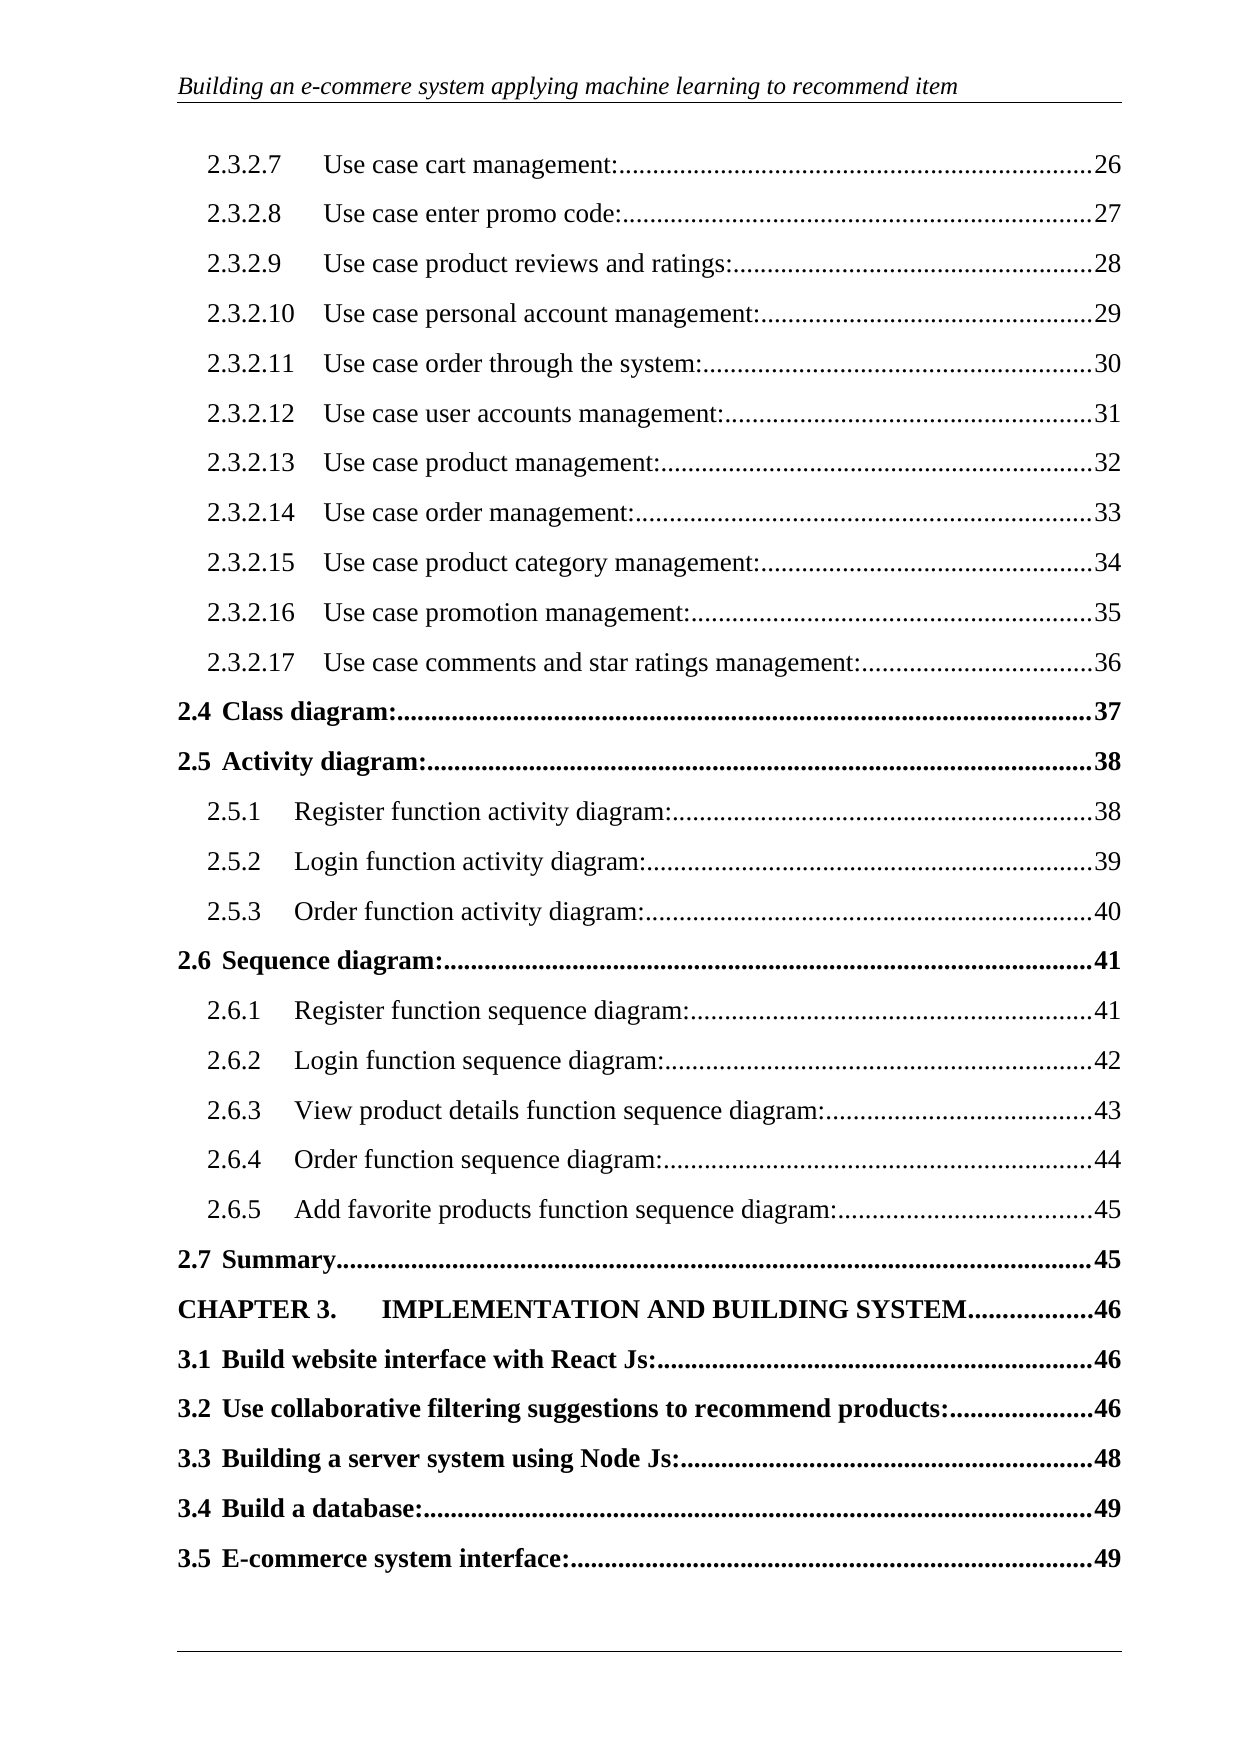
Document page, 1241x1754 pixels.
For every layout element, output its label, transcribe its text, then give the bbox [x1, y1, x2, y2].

text 2.3.2.14 Use case order management: 33 [207, 496, 1122, 527]
text 2.5 Activity diagram: 38 [177, 745, 1122, 776]
text 2.7 Summary 45 [177, 1243, 1122, 1274]
text 3.4 Build a database: 49 [177, 1492, 1122, 1523]
text 2.6.3 View product details function sequence diagram: 43 [207, 1094, 1122, 1125]
text 2.4 Class diagram: 37 [177, 695, 1122, 727]
text 2.5.3 Order function activity diagram: 40 [207, 894, 1122, 926]
text 2.3.2.13 Use case product management: 32 [207, 446, 1122, 478]
text 2.5.1 Register function activity diagram: 38 [207, 795, 1122, 826]
text 2.3.2.9 Use case product reviews and ratings: 28 [207, 247, 1122, 278]
text 2.6.1 Register function sequence diagram: 41 [207, 994, 1122, 1025]
text 2.6 Sequence diagram: 41 [177, 944, 1122, 976]
text 3.3 Building a server system using Node Js: 48 [177, 1442, 1122, 1473]
text 2.6.5 Add favorite products function sequence diagram: 45 [207, 1193, 1122, 1224]
text 2.3.2.8 Use case enter promo code: 27 [207, 197, 1122, 229]
text 2.6.4 Order function sequence diagram: 44 [207, 1143, 1122, 1175]
text CHAPTER 3. IMPLEMENTATION AND BUILDING SYSTEM 46 [177, 1293, 1122, 1324]
text 2.3.2.16 Use case promotion management: 35 [207, 596, 1122, 627]
text 3.5 E-commerce system interface: 49 [177, 1542, 1122, 1573]
text 2.3.2.7 Use case cart management: 26 [207, 148, 1122, 179]
text 2.3.2.15 Use case product category management: 34 [207, 546, 1122, 577]
text 2.5.2 Login function activity diagram: 39 [207, 845, 1122, 876]
text 3.2 Use collaborative filtering suggestions to recommend products: 46 [177, 1392, 1122, 1424]
text 2.6.2 Login function sequence diagram: 42 [207, 1044, 1122, 1075]
text 2.3.2.10 Use case personal account management: 29 [207, 297, 1122, 328]
text 2.3.2.11 Use case order through the system: 30 [207, 347, 1122, 378]
text 2.3.2.17 Use case comments and star ratings management: 36 [207, 646, 1122, 677]
text 3.1 Build website interface with React Js: 46 [177, 1343, 1122, 1374]
text 2.3.2.12 Use case user accounts management: 31 [207, 397, 1122, 428]
